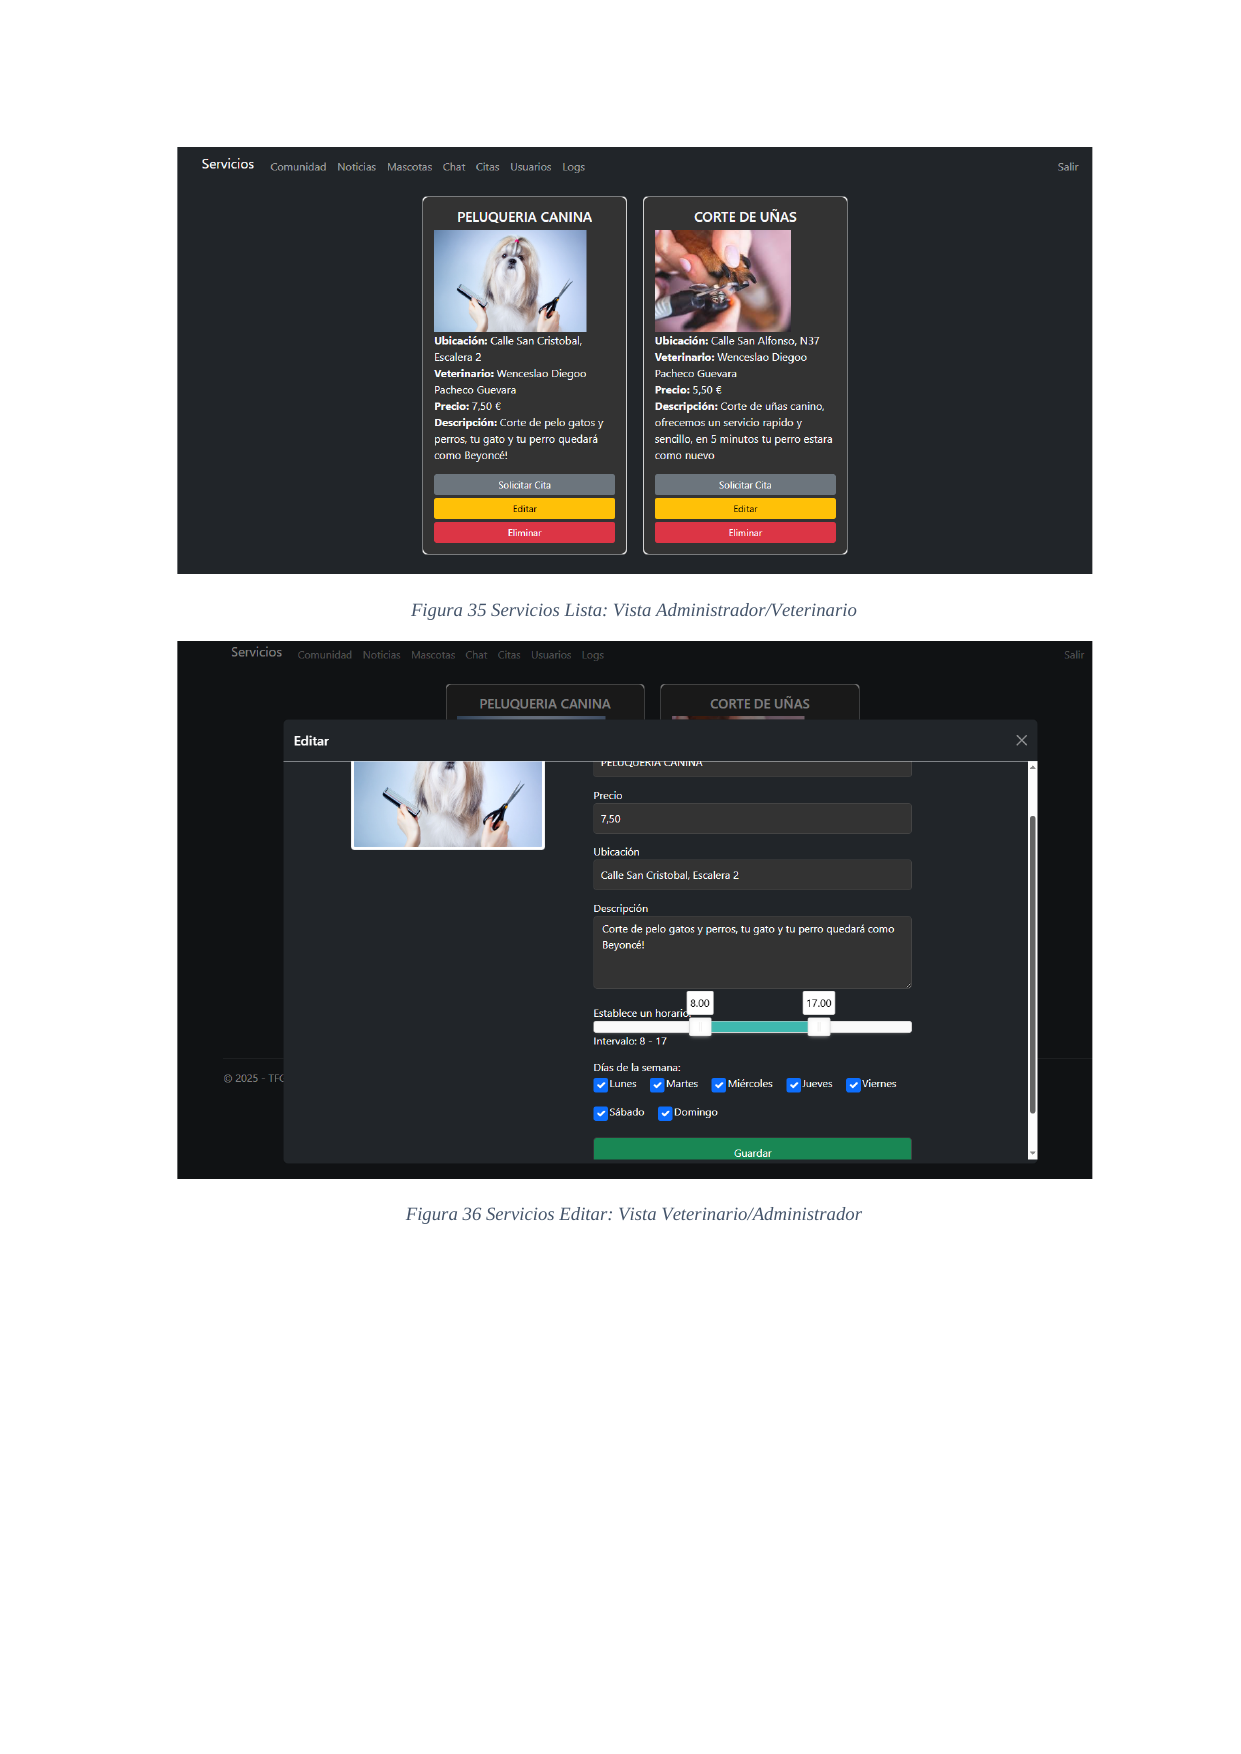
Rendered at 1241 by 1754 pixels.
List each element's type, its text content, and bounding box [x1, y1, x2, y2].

picture [177, 147, 1093, 574]
picture [177, 641, 1093, 1179]
text Figura 35 Servicios Lista: Vista Administrador/Veterinario [177, 599, 1092, 620]
text Figura 36 Servicios Editar: Vista Veterinario/Administrador [177, 1203, 1092, 1225]
